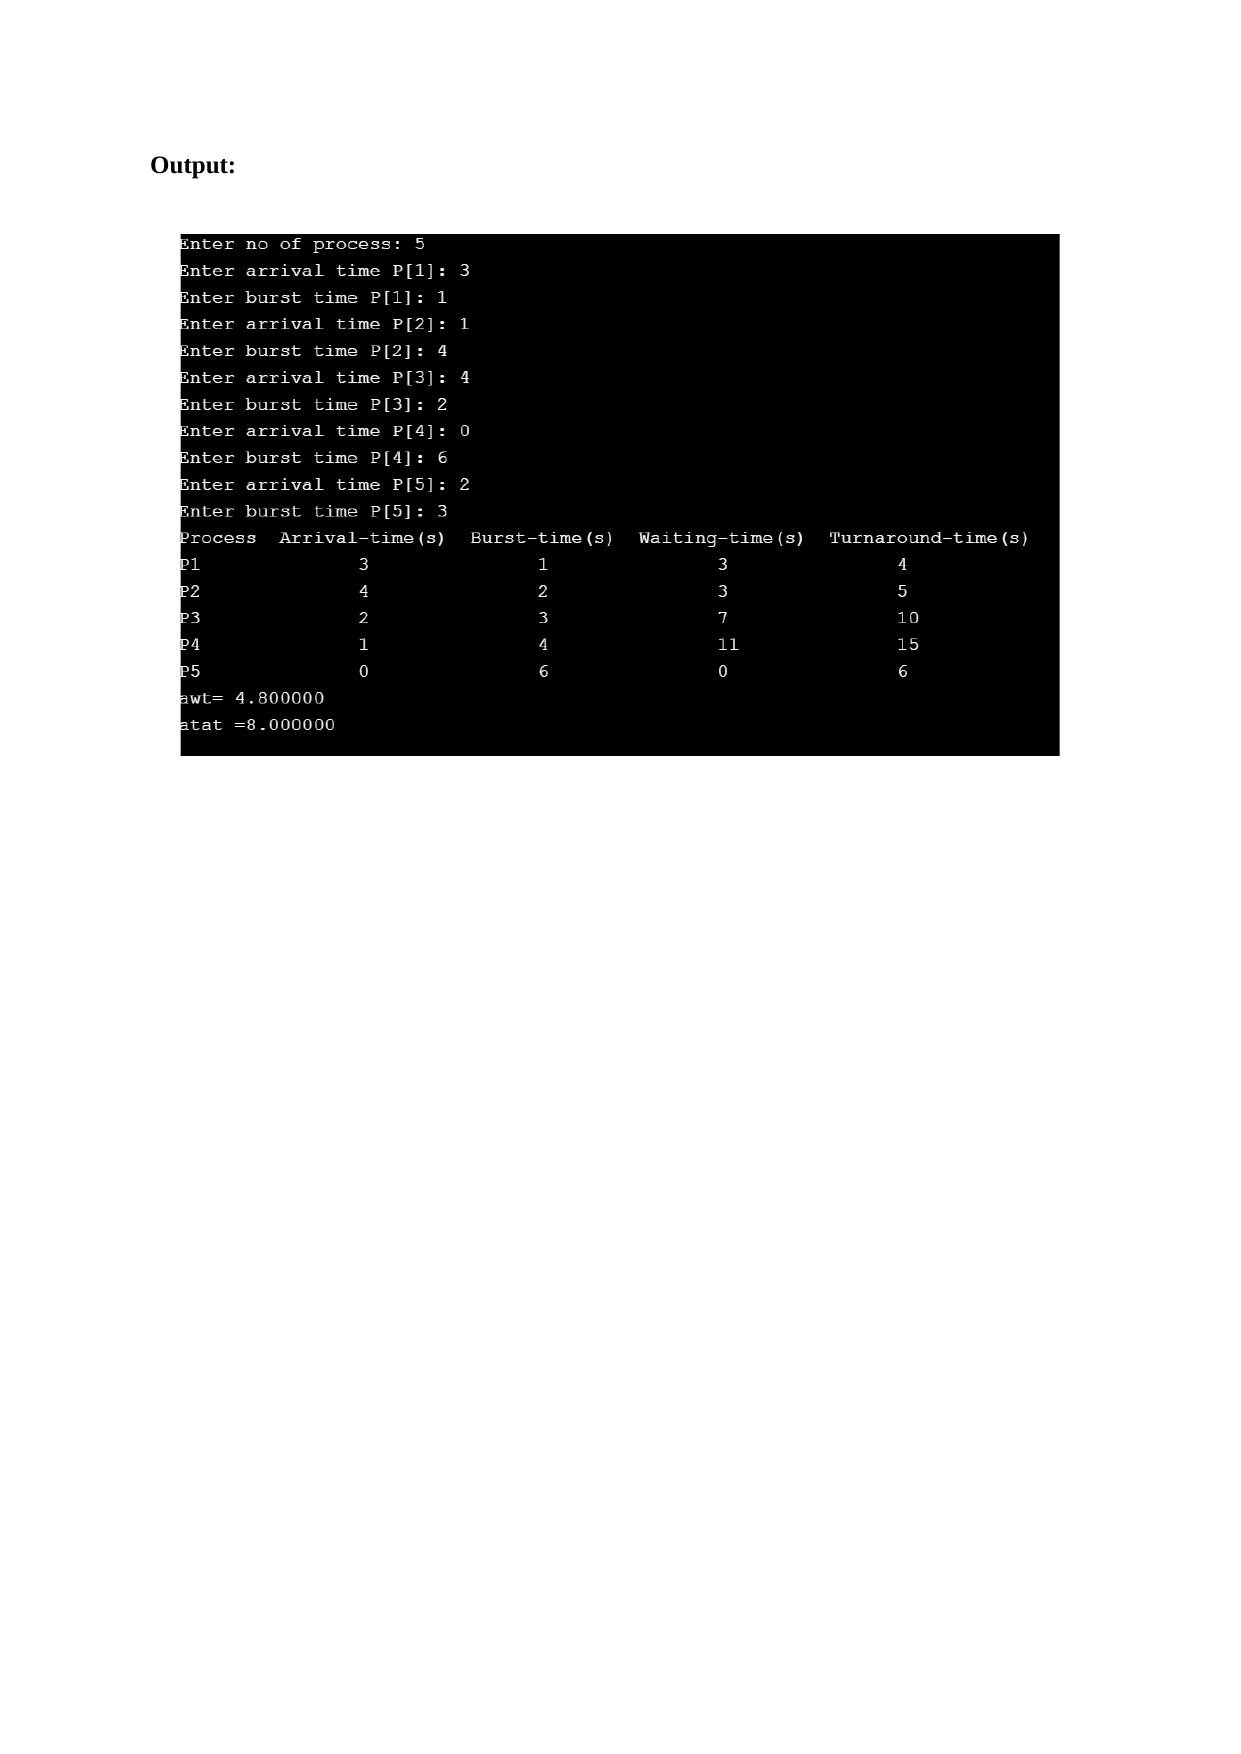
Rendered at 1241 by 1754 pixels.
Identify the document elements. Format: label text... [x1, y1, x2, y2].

text Output: [150, 150, 1090, 179]
picture [180, 234, 1060, 756]
